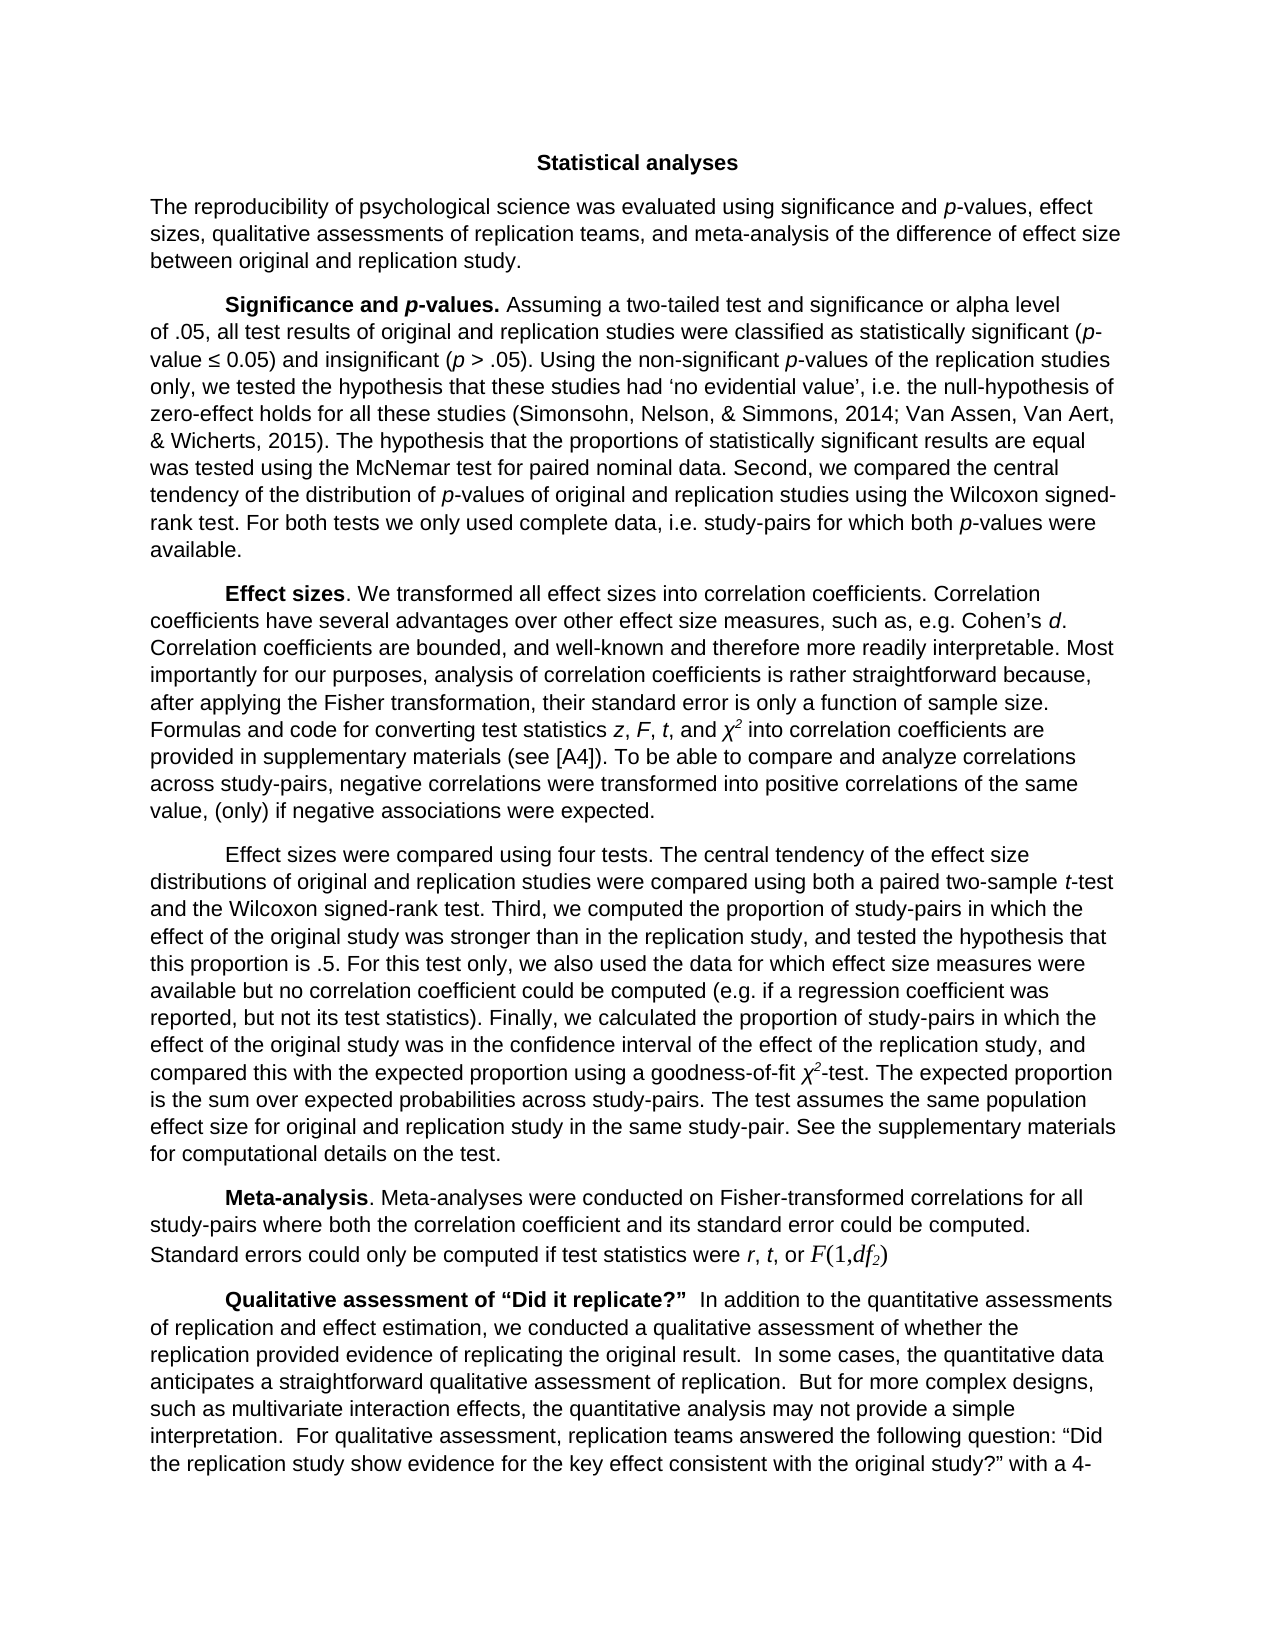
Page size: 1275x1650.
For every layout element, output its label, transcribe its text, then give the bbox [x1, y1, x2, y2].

text Statistical analyses [150, 150, 1125, 175]
text Meta-analysis. Meta-analyses were conducted on Fisher-transformed correlations for all study-pairs where both the correlation coefficient and its standard error could be computed. Standard errors could only be computed if test statistics were r, t, or F(1,df2) [150, 1185, 1125, 1268]
text The reproducibility of psychological science was evaluated using significance and p-values, effect sizes, qualitative assessments of replication teams, and meta-analysis of the difference of effect size between original and replication study. [150, 194, 1125, 273]
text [150, 1287, 1125, 1476]
text Effect sizes were compared using four tests. The central tendency of the effect size distributions of original and replication studies were compared using both a paired two-sample t-test and the Wilcoxon signed-rank test. Third, we computed the proportion of study-pairs in which the effect of the original study was stronger than in the replication study, and tested the hypothesis that this proportion is .5. For this test only, we also used the data for which effect size measures were available but no correlation coefficient could be computed (e.g. if a regression coefficient was reported, but not its test statistics). Finally, we calculated the proportion of study-pairs in which the effect of the original study was in the confidence interval of the effect of the replication study, and compared this with the expected proportion using a goodness-of-fit χ2-test. The expected proportion is the sum over expected probabilities across study-pairs. The test assumes the same population effect size for original and replication study in the same study-pair. See the supplementary materials for computational details on the test. [150, 842, 1125, 1166]
text Effect sizes. We transformed all effect sizes into correlation coefficients. Correlation coefficients have several advantages over other effect size measures, such as, e.g. Cohen’s d. Correlation coefficients are bounded, and well-known and therefore more readily interpretable. Most importantly for our purposes, analysis of correlation coefficients is rather straightforward because, after applying the Fisher transformation, their standard error is only a function of sample size. Formulas and code for converting test statistics z, F, t, and χ2 into correlation coefficients are provided in supplementary materials (see [A4]). To be able to compare and analyze correlations across study-pairs, negative correlations were transformed into positive correlations of the same value, (only) if negative associations were expected. [150, 581, 1125, 823]
text Significance and p-values. Assuming a two-tailed test and significance or alpha level of .05, all test results of original and replication studies were classified as statistically significant (p-value ≤ 0.05) and insignificant (p > .05). Using the non-significant p-values of the replication studies only, we tested the hypothesis that these studies had ‘no evidential value’, i.e. the null-hypothesis of zero-effect holds for all these studies (Simonsohn, Nelson, & Simmons, 2014; Van Assen, Van Aert, & Wicherts, 2015). The hypothesis that the proportions of statistically significant results are equal was tested using the McNemar test for paired nominal data. Second, we compared the central tendency of the distribution of p-values of original and replication studies using the Wilcoxon signed-rank test. For both tests we only used complete data, i.e. study-pairs for which both p-values were available. [150, 292, 1125, 562]
